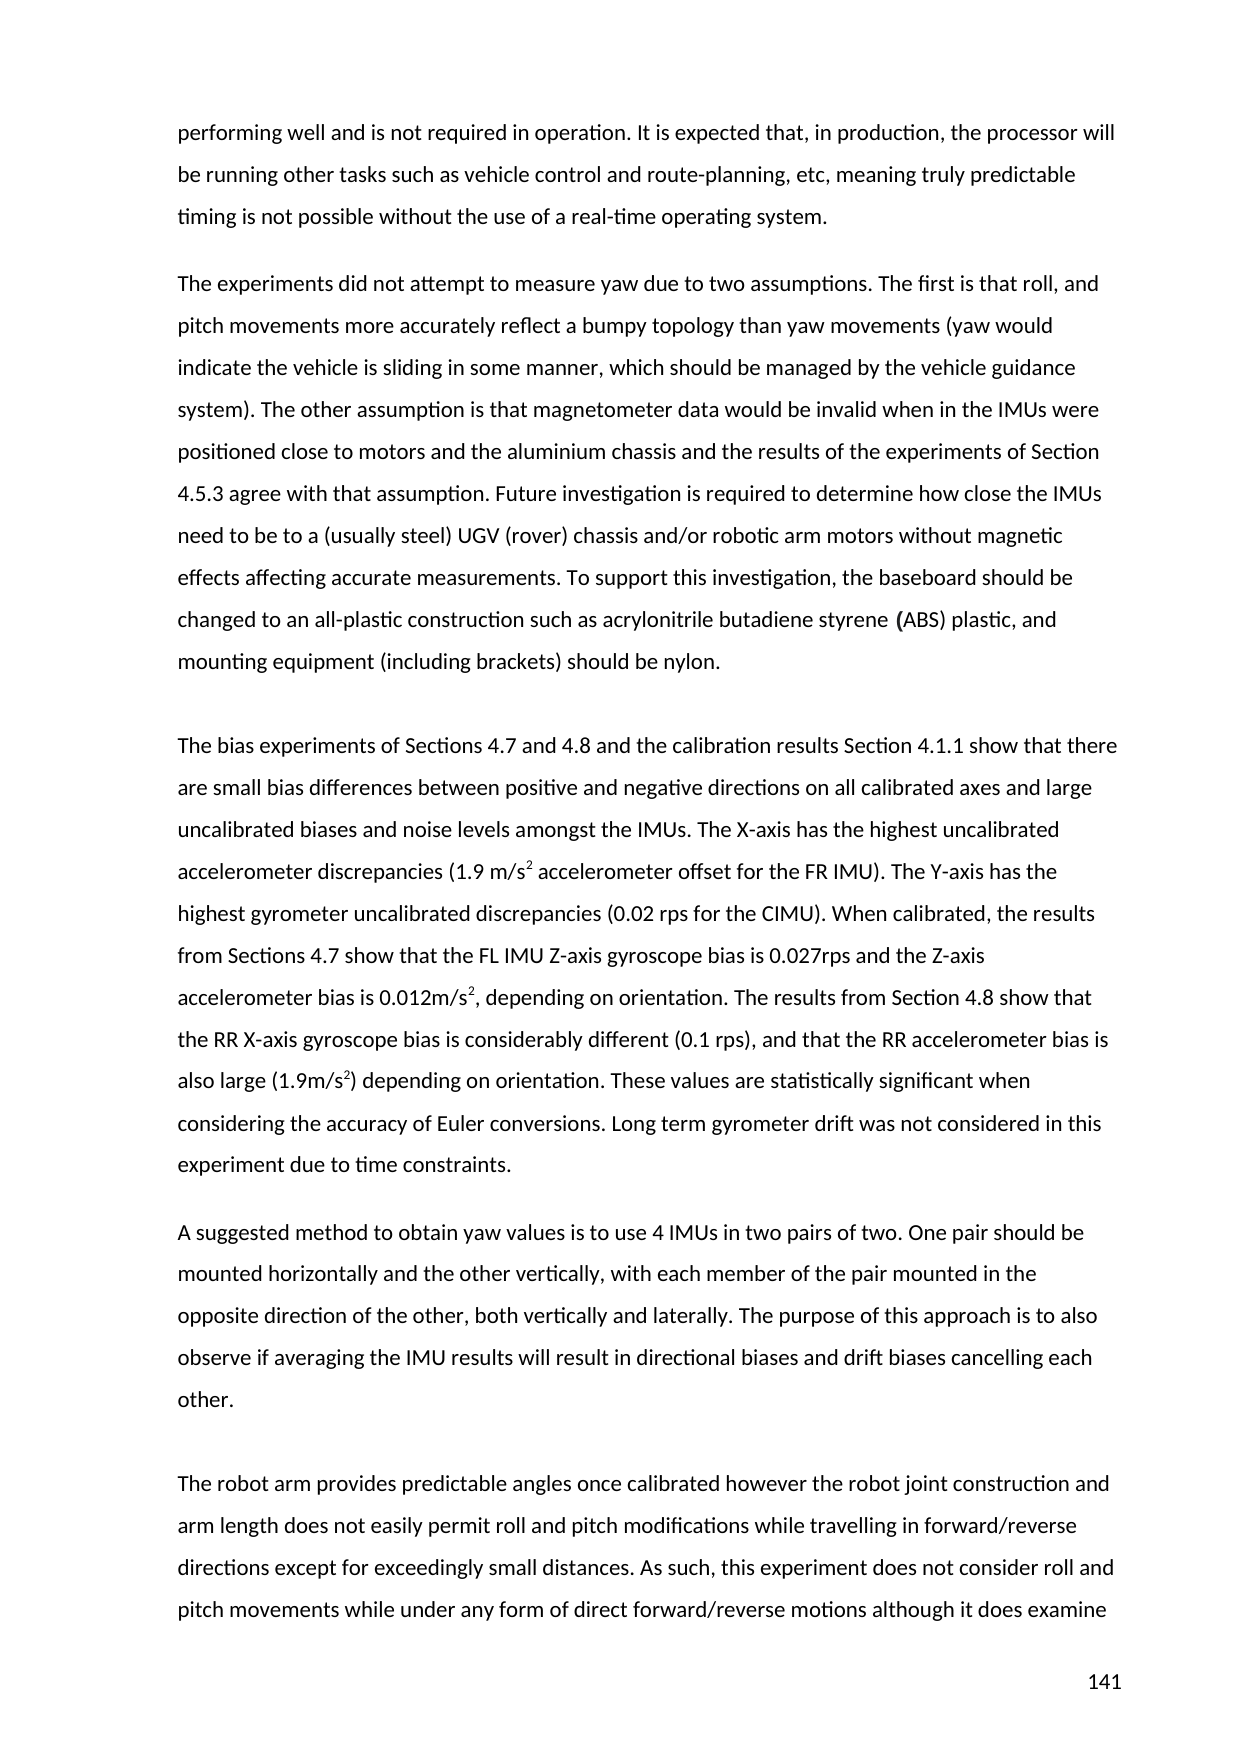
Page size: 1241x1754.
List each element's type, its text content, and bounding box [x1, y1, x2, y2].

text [177, 1218, 1122, 1623]
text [177, 118, 1122, 230]
text The experiments did not attempt to measure yaw due to two assumptions. The first is that roll, and pitch movements more accurately reflect a bumpy topology than yaw movements (yaw would indicate the vehicle is sliding in some manner, which should be managed by the vehicle guidance system). The other assumption is that magnetometer data would be invalid when in the IMUs were positioned close to motors and the aluminium chassis and the results of the experiments of Section 4.5.3 agree with that assumption. Future investigation is required to determine how close the IMUs need to be to a (usually steel) UGV (rover) chassis and/or robotic arm motors without magnetic effects affecting accurate measurements. To support this investigation, the baseboard should be changed to an all-plastic construction such as acrylonitrile butadiene styrene (ABS) plastic, and mounting equipment (including brackets) should be nylon. The bias experiments of Sections 4.7 and 4.8 and the calibration results Section 4.1.1 show that there are small bias differences between positive and negative directions on all calibrated axes and large uncalibrated biases and noise levels amongst the IMUs. The X-axis has the highest uncalibrated accelerometer discrepancies (1.9 m/s2 accelerometer offset for the FR IMU). The Y-axis has the highest gyrometer uncalibrated discrepancies (0.02 rps for the CIMU). When calibrated, the results from Sections 4.7 show that the FL IMU Z-axis gyroscope bias is 0.027rps and the Z-axis accelerometer bias is 0.012m/s2, depending on orientation. The results from Section 4.8 show that the RR X-axis gyroscope bias is considerably different (0.1 rps), and that the RR accelerometer bias is also large (1.9m/s2) depending on orientation. These values are statistically significant when considering the accuracy of Euler conversions. Long term gyrometer drift was not considered in this experiment due to time constraints. [177, 269, 1122, 1179]
